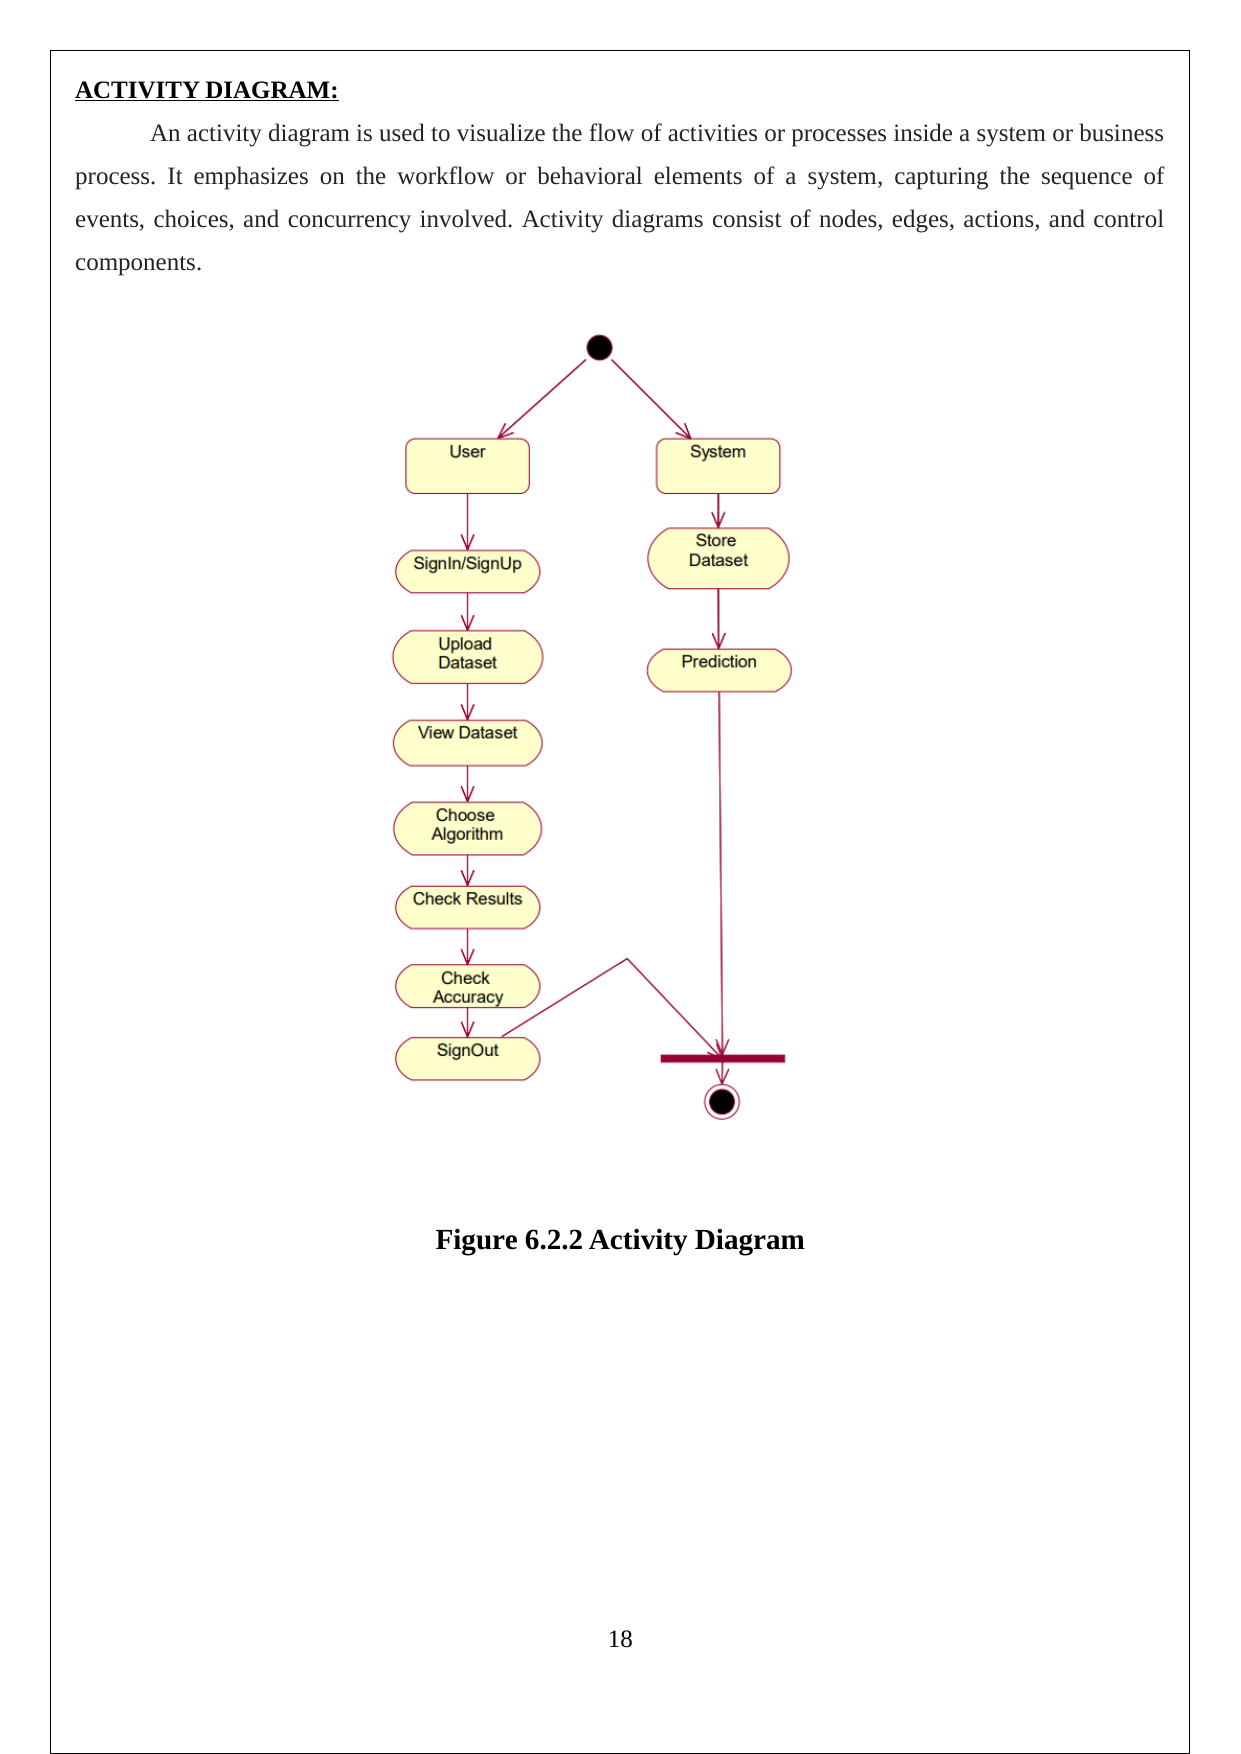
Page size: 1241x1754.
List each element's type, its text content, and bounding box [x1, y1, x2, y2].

text Figure 6.2.2 Activity Diagram [75, 1222, 1165, 1256]
text An activity diagram is used to visualize the flow of activities or processes inside a system or business process. It emphasizes on the workflow or behavioral elements of a system, capturing the sequence of events, choices, and concurrency involved. Activity diagrams consist of nodes, edges, actions, and control components. [75, 118, 1165, 276]
picture [374, 307, 866, 1125]
text 18 [75, 1624, 1165, 1653]
subtitle ACTIVITY DIAGRAM: [75, 75, 1165, 104]
